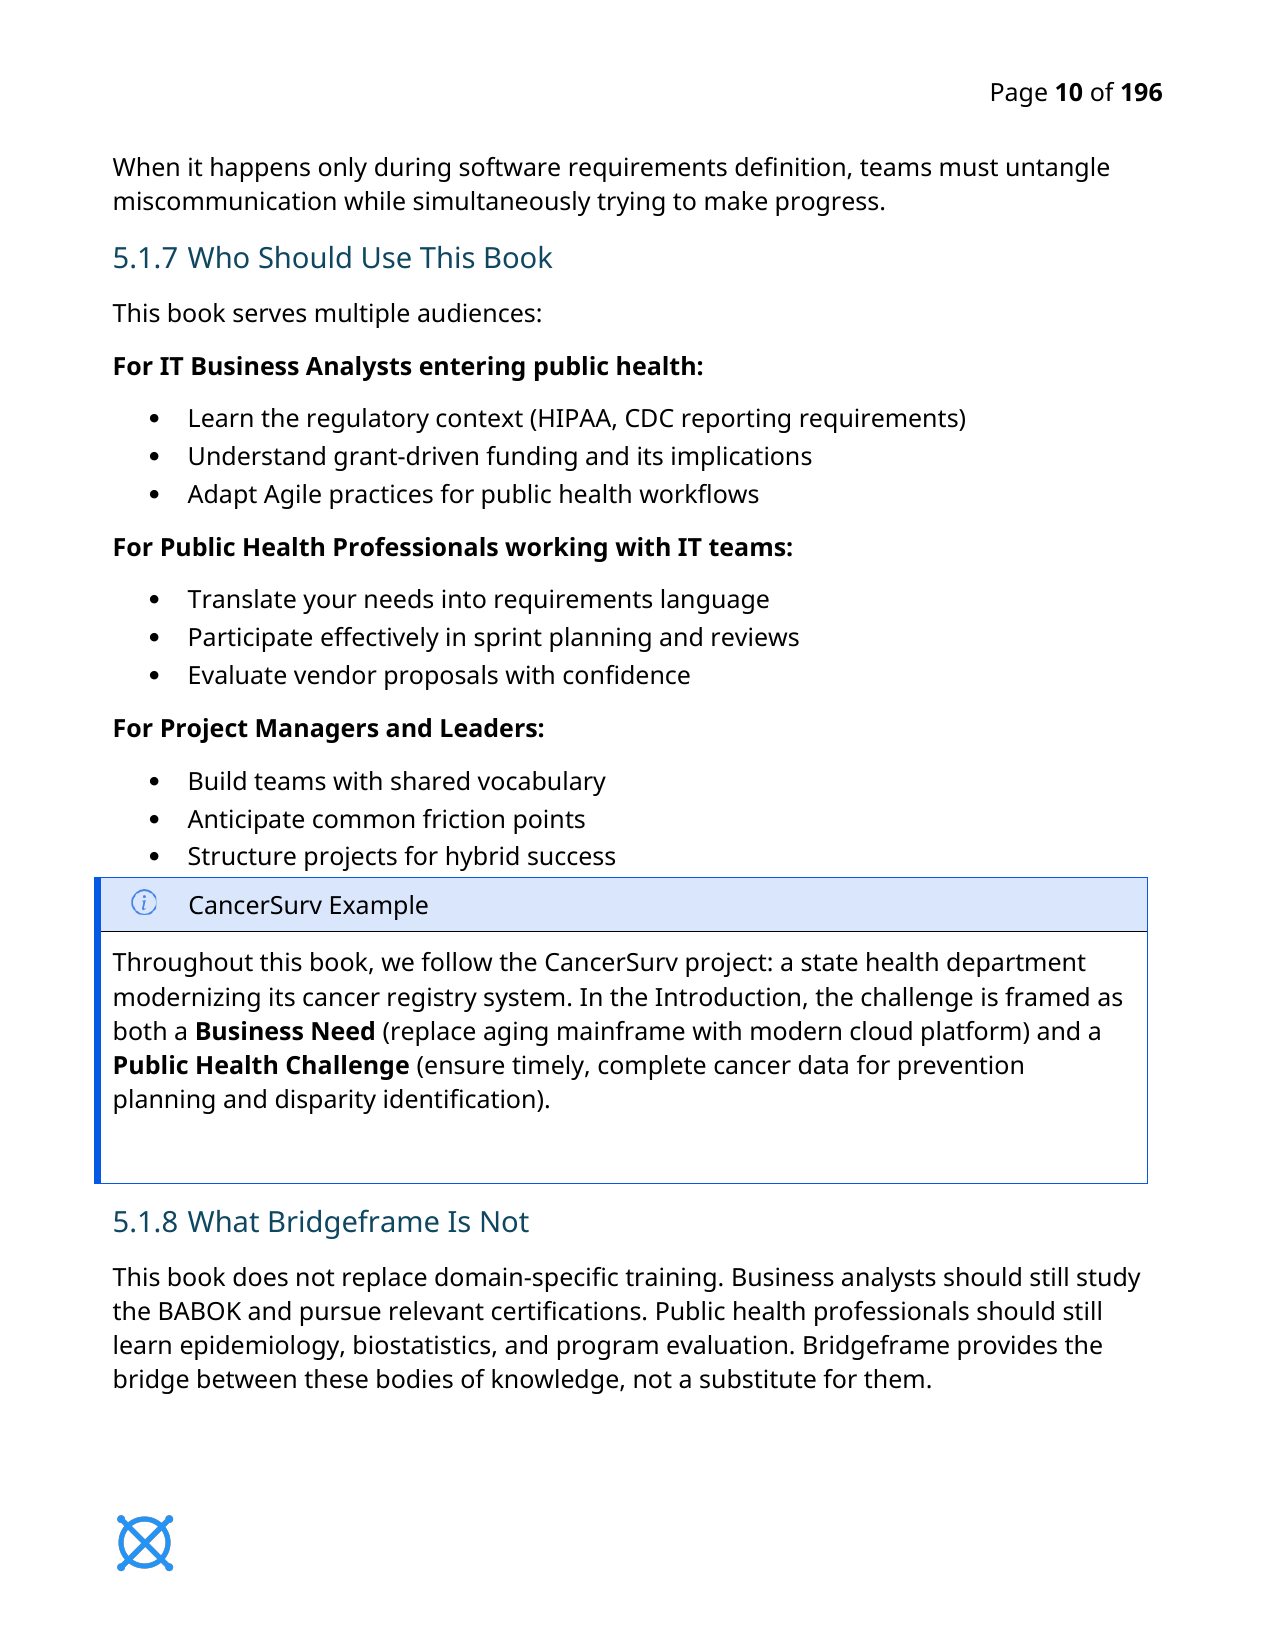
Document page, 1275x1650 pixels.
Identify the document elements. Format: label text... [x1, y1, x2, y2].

list Translate your needs into requirements language [150, 582, 1162, 616]
list Build teams with shared vocabulary [150, 763, 1162, 797]
subtitle Who Should Use This Book [112, 237, 1162, 277]
list Structure projects for hybrid success [150, 839, 1162, 873]
text This book does not replace domain-specific training. Business analysts should still study the BABOK and pursue relevant certifications. Public health professionals should still learn epidemiology, biostatistics, and program evaluation. Bridgeframe provides the bridge between these bodies of knowledge, not a substitute for them. [112, 1259, 1162, 1396]
list Participate effectively in sprint planning and reviews [150, 620, 1162, 654]
list Understand grant-driven funding and its implications [150, 439, 1162, 473]
table_cell Throughout this book, we follow the CancerSurv project: a state health department modernizing its cancer registry system. In the Introduction, the challenge is framed as both a Business Need (replace aging mainframe with modern cloud platform) and a Public Health Challenge (ensure timely, complete cancer data for prevention planning and disparity identification). [101, 932, 1147, 1183]
text This book serves multiple audiences: [112, 295, 1162, 329]
list Adapt Agile practices for public health workflows [150, 477, 1162, 511]
picture [112, 1511, 177, 1575]
picture [131, 889, 157, 915]
text For Public Health Professionals working with IT teams: [112, 529, 1162, 563]
list Learn the regulatory context (HIPAA, CDC reporting requirements) [150, 401, 1162, 435]
subtitle What Bridgeframe Is Not [112, 1201, 1162, 1241]
text For Project Managers and Leaders: [112, 711, 1162, 745]
text For IT Business Analysts entering public health: [112, 348, 1162, 382]
table_header CancerSurv Example [101, 878, 1147, 931]
list Evaluate vendor proposals with confidence [150, 658, 1162, 692]
list Anticipate common friction points [150, 801, 1162, 835]
